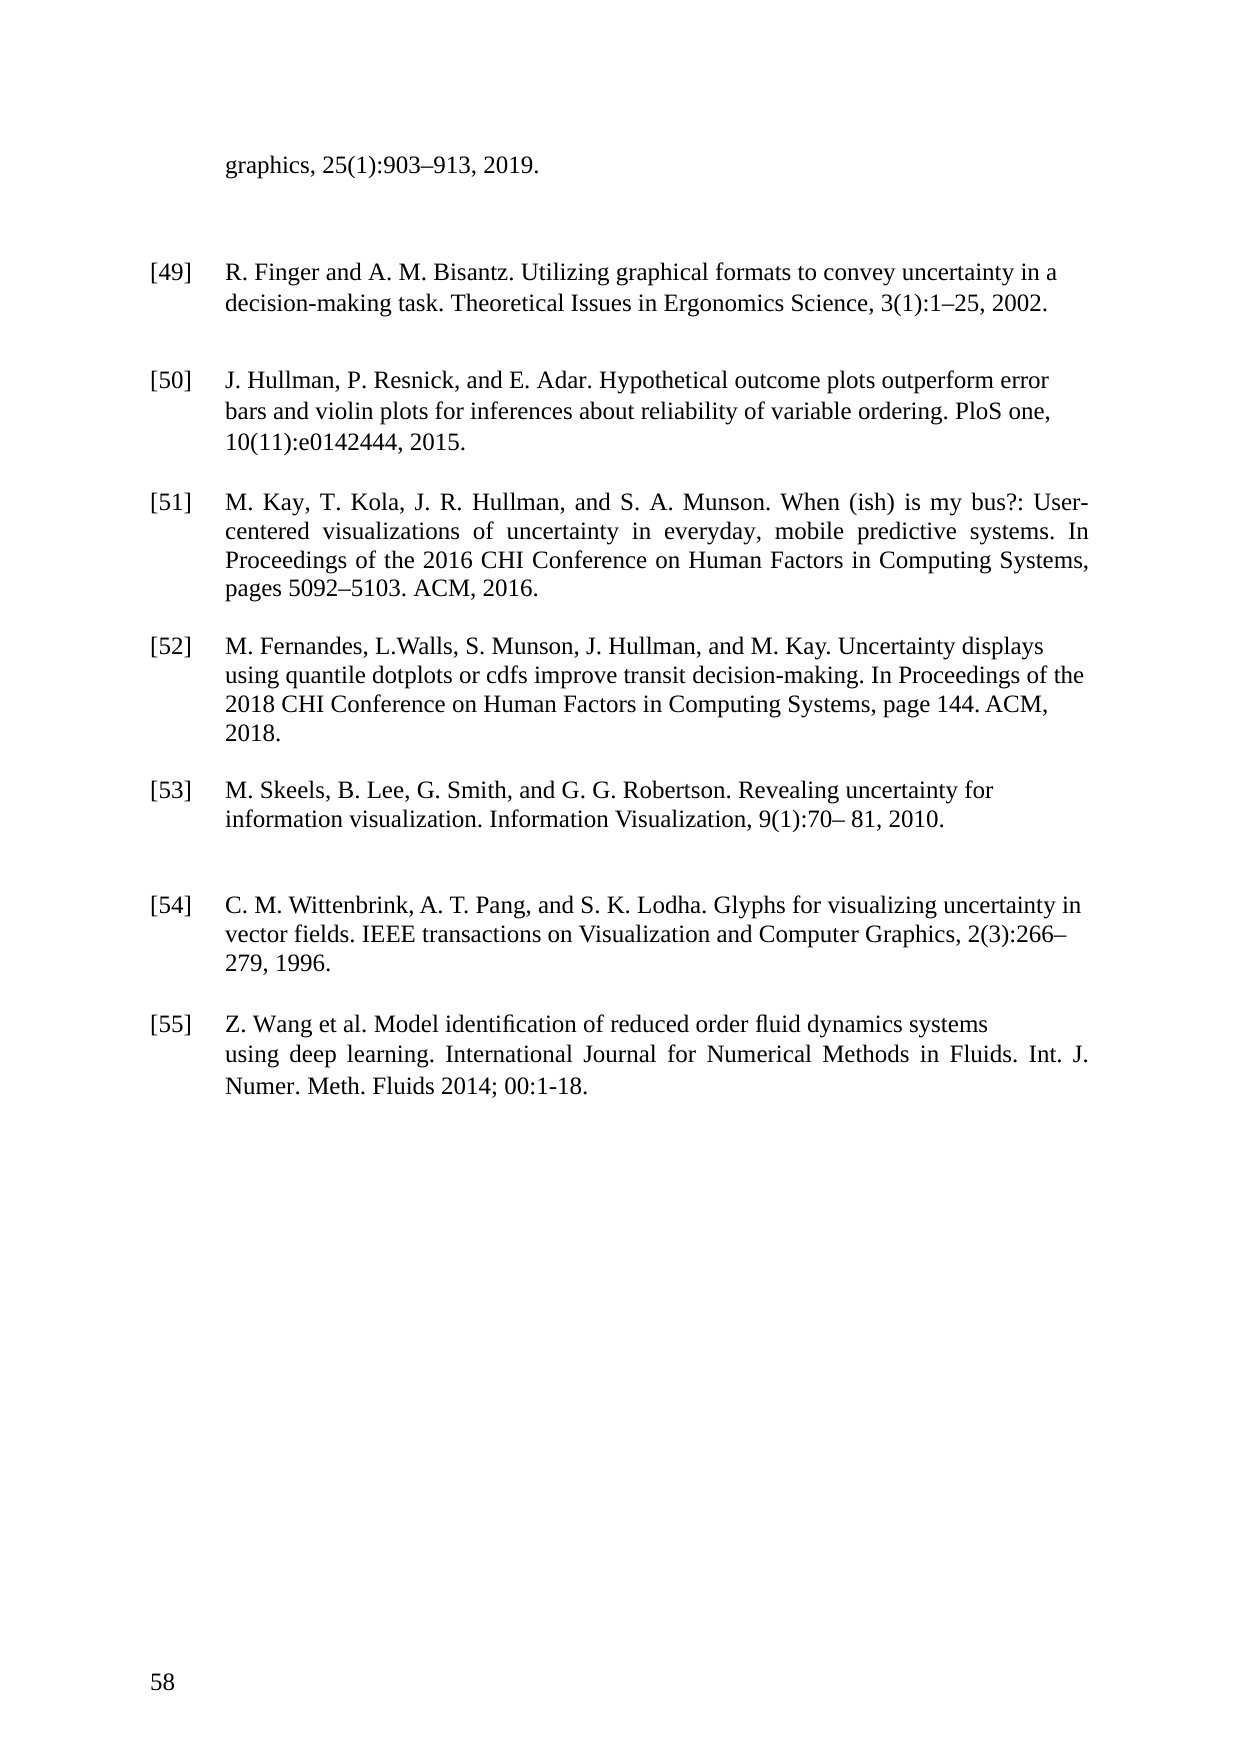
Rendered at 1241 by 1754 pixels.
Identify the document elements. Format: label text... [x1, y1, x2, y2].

subtitle [54] C. M. Wittenbrink, A. T. Pang, and S. K. Lodha. Glyphs for visualizing uncertainty in vector fields. IEEE transactions on Visualization and Computer Graphics, 2(3):266–279, 1996. [150, 890, 1090, 976]
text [150, 150, 1090, 210]
subtitle [52] M. Fernandes, L.Walls, S. Munson, J. Hullman, and M. Kay. Uncertainty displays using quantile dotplots or cdfs improve transit decision-making. In Proceedings of the 2018 CHI Conference on Human Factors in Computing Systems, page 144. ACM, 2018. [150, 631, 1090, 746]
text using deep learning. International Journal for Numerical Methods in Fluids. Int. J. Numer. [225, 1039, 1090, 1102]
text [49] R. Finger and A. M. Bisantz. Utilizing graphical formats to convey uncertainty in a decision-making task. Theoretical Issues in Ergonomics Science, 3(1):1–25, 2002. [150, 257, 1090, 317]
text [50] J. Hullman, P. Resnick, and E. Adar. Hypothetical outcome plots outperform error bars and violin plots for inferences about reliability of variable ordering. PloS one, 10(11):e0142444, 2015. [150, 365, 1090, 456]
text [55] Z. Wang et al. Model identiﬁcation of reduced order [150, 1005, 1090, 1039]
subtitle [53] M. Skeels, B. Lee, G. Smith, and G. G. Robertson. Revealing uncertainty for information visualization. Information Visualization, 9(1):70– 81, 2010. [150, 775, 1090, 890]
text [51] M. Kay, T. Kola, J. R. Hullman, and S. A. Munson. When (ish) is my bus?: User-centered visualizations of uncertainty in everyday, mobile predictive systems. In Proceedings of the 2016 CHI Conference on Human Factors in Computing Systems, pages 5092–5103. ACM, 2016. [150, 487, 1090, 602]
